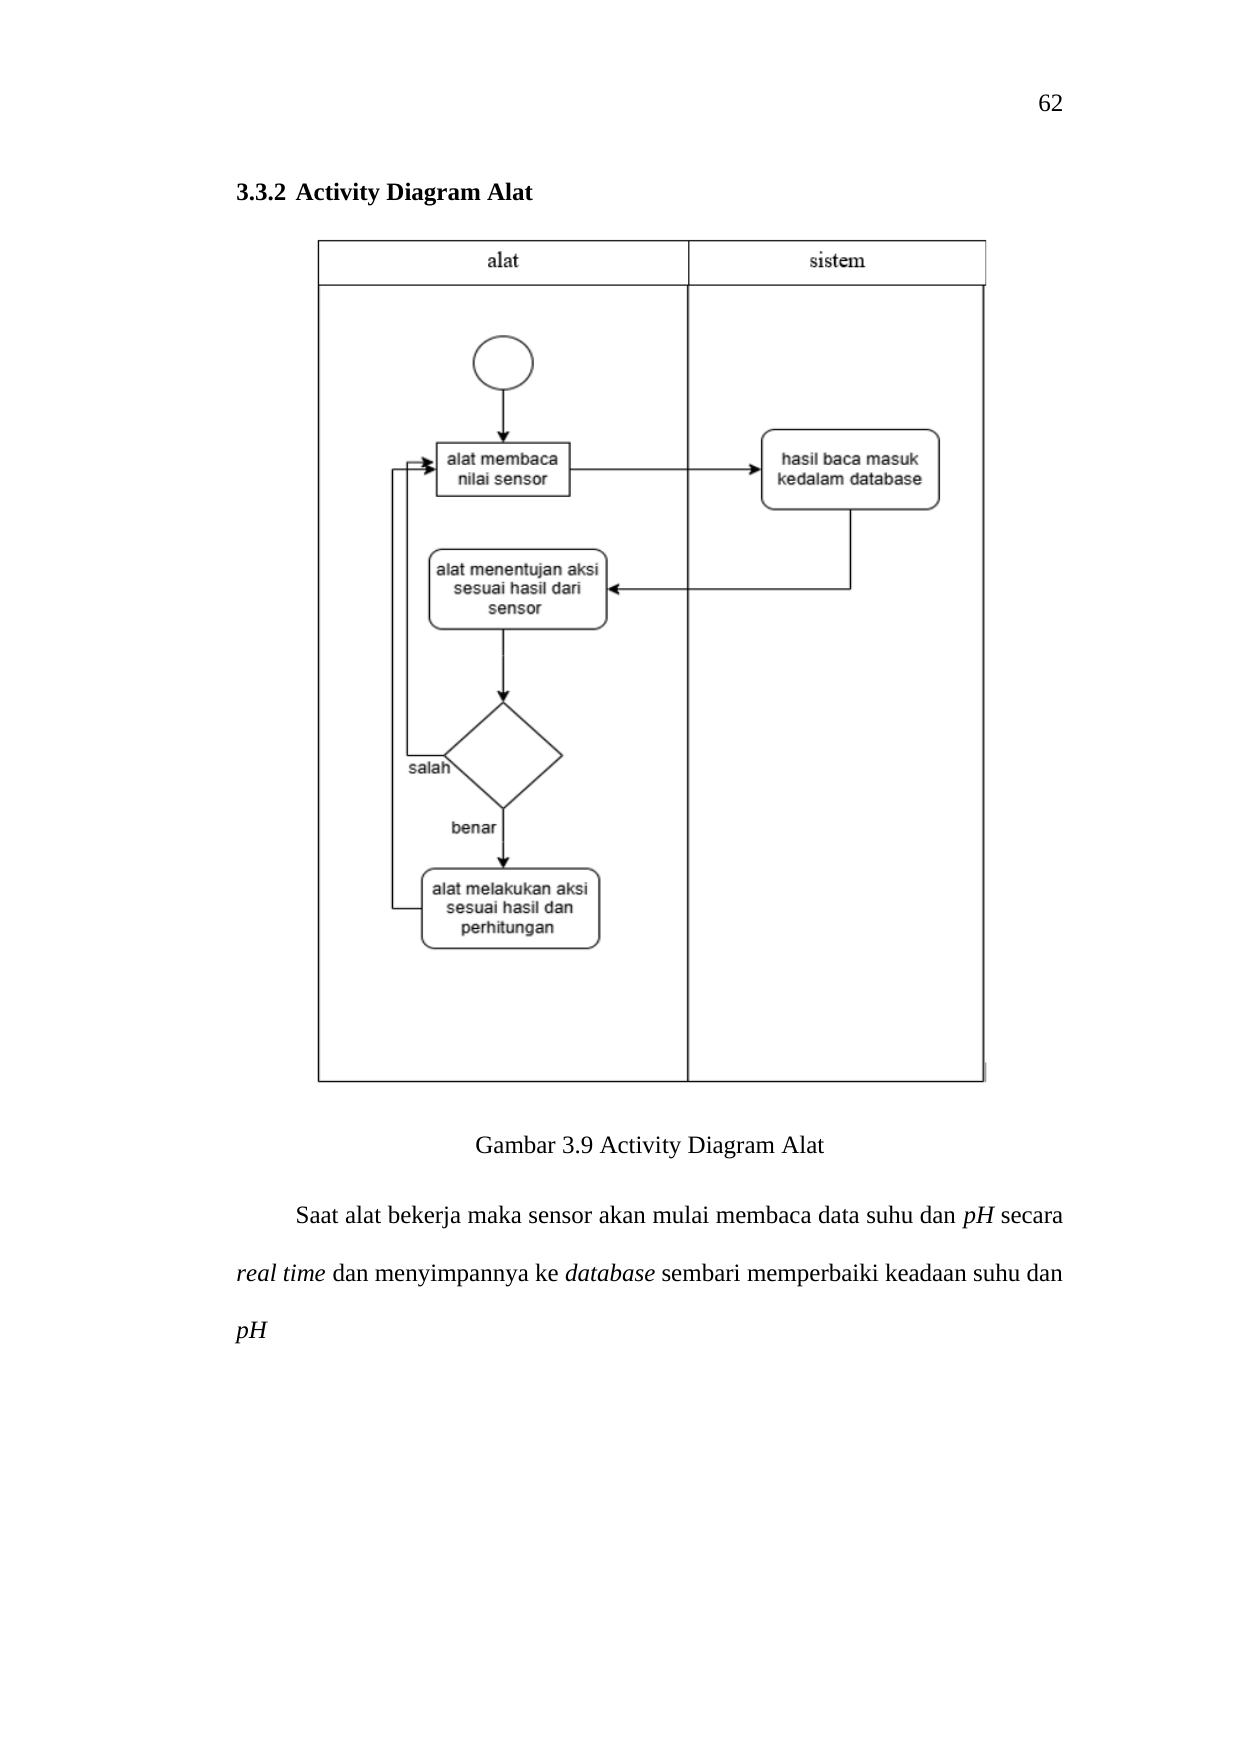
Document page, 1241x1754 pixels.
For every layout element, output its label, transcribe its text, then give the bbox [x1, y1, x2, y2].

picture [313, 234, 987, 1086]
text Gambar 3.9 Activity Diagram Alat [236, 1131, 1063, 1159]
text Saat alat bekerja maka sensor akan mulai membaca data suhu dan pH secara real time dan menyimpannya ke database sembari memperbaiki keadaan suhu dan pH [236, 1201, 1063, 1344]
subtitle Activity Diagram Alat [236, 177, 1063, 206]
